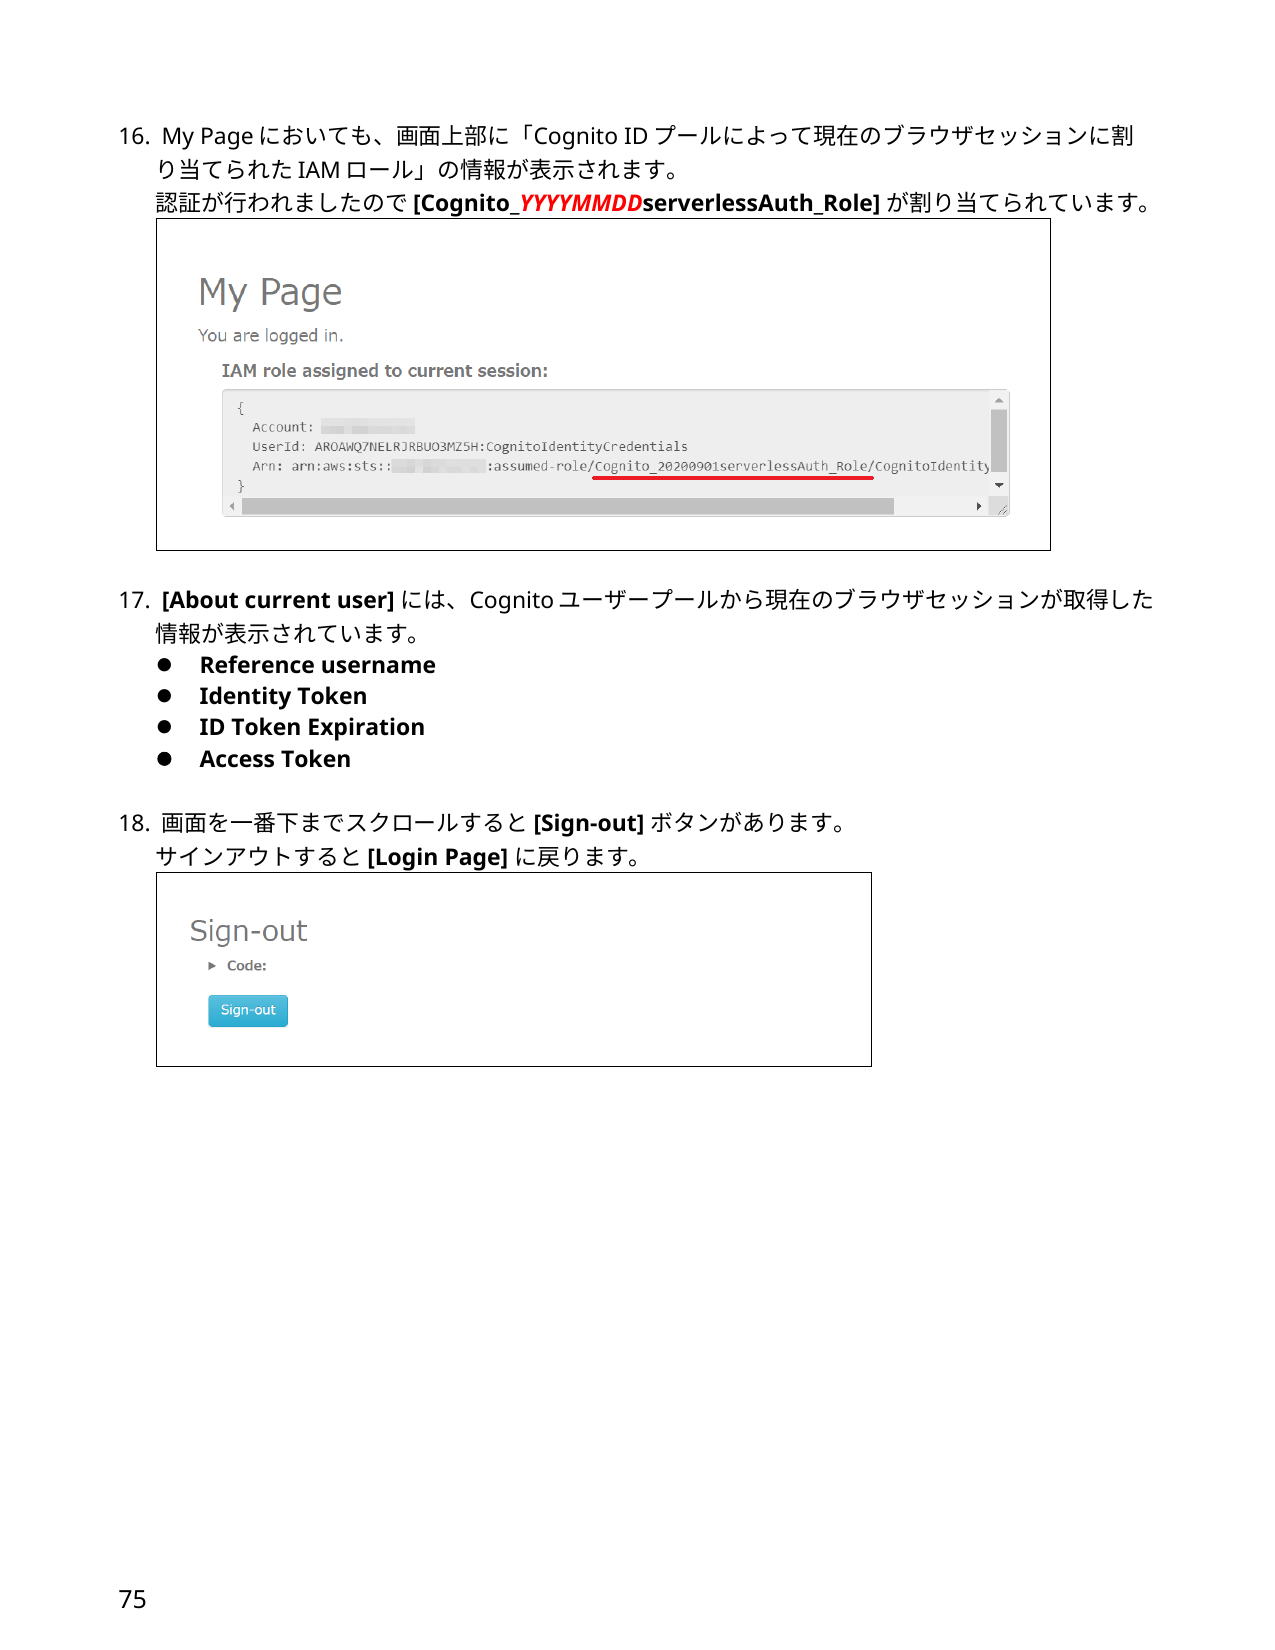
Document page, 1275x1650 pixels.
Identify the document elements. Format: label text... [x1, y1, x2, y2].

list Access Token [156, 743, 1157, 774]
picture [157, 873, 871, 1066]
list My Pageにおいても、画面上部に「Cognito IDプールによって現在のブラウザセッションに割り当てられたIAMロール」の情報が表示されます。 [118, 118, 1157, 185]
list [About current user] には、Cognitoユーザープールから現在のブラウザセッションが取得した情報が表示されています。 [118, 582, 1157, 649]
list ID Token Expiration [156, 711, 1157, 743]
picture [157, 219, 1050, 550]
list Reference username [156, 649, 1157, 680]
list Identity Token [156, 680, 1157, 711]
list 画面を一番下までスクロールすると [Sign-out] ボタンがあります。 [118, 805, 1157, 838]
list 認証が行われましたので [Cognito_YYYYMMDDserverlessAuth_Role] が割り当てられています。 [156, 185, 1157, 218]
list サインアウトすると [Login Page] に戻ります。 [156, 838, 1157, 872]
